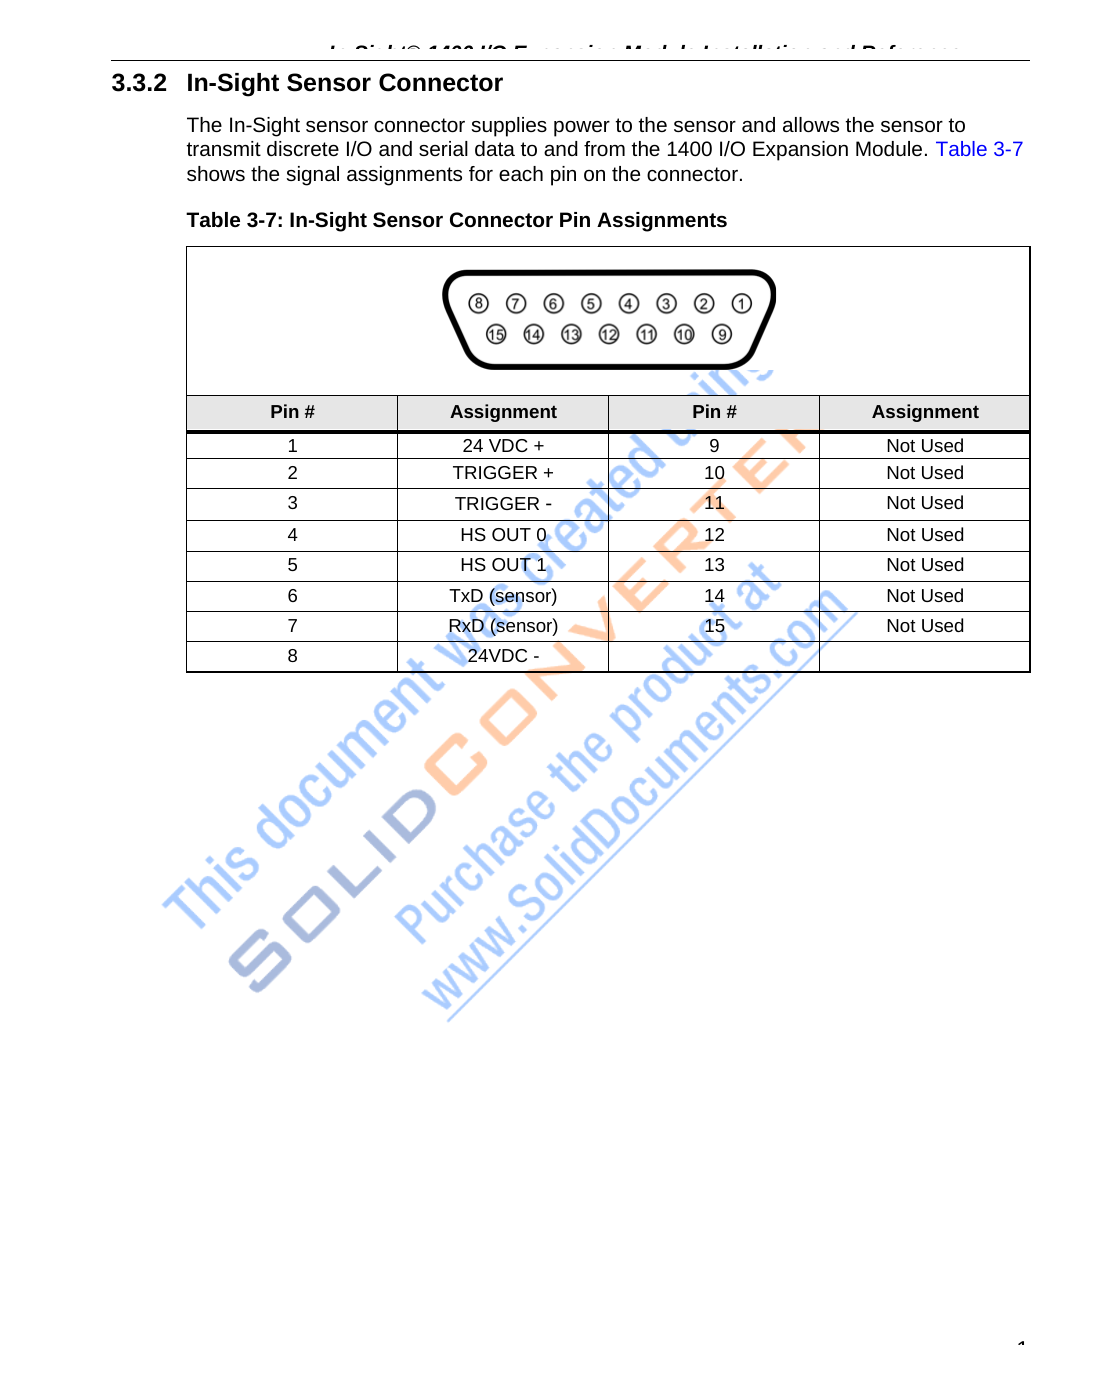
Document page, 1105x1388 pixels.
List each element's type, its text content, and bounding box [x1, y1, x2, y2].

table_cell Assignment [820, 396, 1029, 429]
table_cell TRIGGER + [398, 459, 608, 488]
table_cell Not Used [820, 612, 1029, 641]
table_cell 14 [609, 582, 819, 611]
table_cell 6 [187, 582, 397, 611]
table_cell TxD (sensor) [398, 582, 608, 611]
table_cell Not Used [820, 521, 1029, 551]
table_cell 24VDC - [398, 642, 608, 671]
picture [161, 332, 912, 1057]
table_cell 4 [187, 521, 397, 551]
table_cell 15 [609, 612, 819, 641]
table_cell 8 [187, 642, 397, 671]
table_cell 24 VDC + [398, 434, 608, 458]
table_cell 13 [609, 552, 819, 581]
table_cell RxD (sensor) [398, 612, 608, 641]
subtitle In-Sight Sensor Connector [111, 68, 1073, 96]
table_cell Not Used [820, 434, 1029, 458]
table_cell Assignment [398, 396, 608, 429]
table_cell HS OUT 0 [398, 521, 608, 551]
table_cell 1 [187, 434, 397, 458]
table_cell HS OUT 1 [398, 552, 608, 581]
table_cell 9 [609, 434, 819, 458]
table_cell Pin # [609, 396, 819, 429]
table_cell Not Used [820, 582, 1029, 611]
table_cell Not Used [820, 459, 1029, 488]
table_cell Pin # [187, 396, 397, 429]
text The In-Sight sensor connector supplies power to the sensor and allows the sensor to transmit discrete I/O and serial data to and from the 1400 I/O Expansion Module. Table 3-7 shows the signal assignments for each pin on the connector. [186, 113, 1031, 186]
table_cell 3 [187, 489, 397, 520]
table_cell Not Used [820, 489, 1029, 520]
table_cell Not Used [820, 552, 1029, 581]
subtitle Table 3-7: In-Sight Sensor Connector Pin Assignments [186, 207, 1073, 231]
table_cell 12 [609, 521, 819, 551]
picture [442, 269, 777, 370]
table_cell 7 [187, 612, 397, 641]
table_cell 5 [187, 552, 397, 581]
table_cell 2 [187, 459, 397, 488]
table_cell [609, 642, 819, 671]
table_cell [820, 642, 1029, 671]
table_cell TRIGGER - [398, 489, 608, 520]
table_header [187, 247, 1029, 395]
table_cell 10 [609, 459, 819, 488]
table_cell 11 [609, 489, 819, 520]
